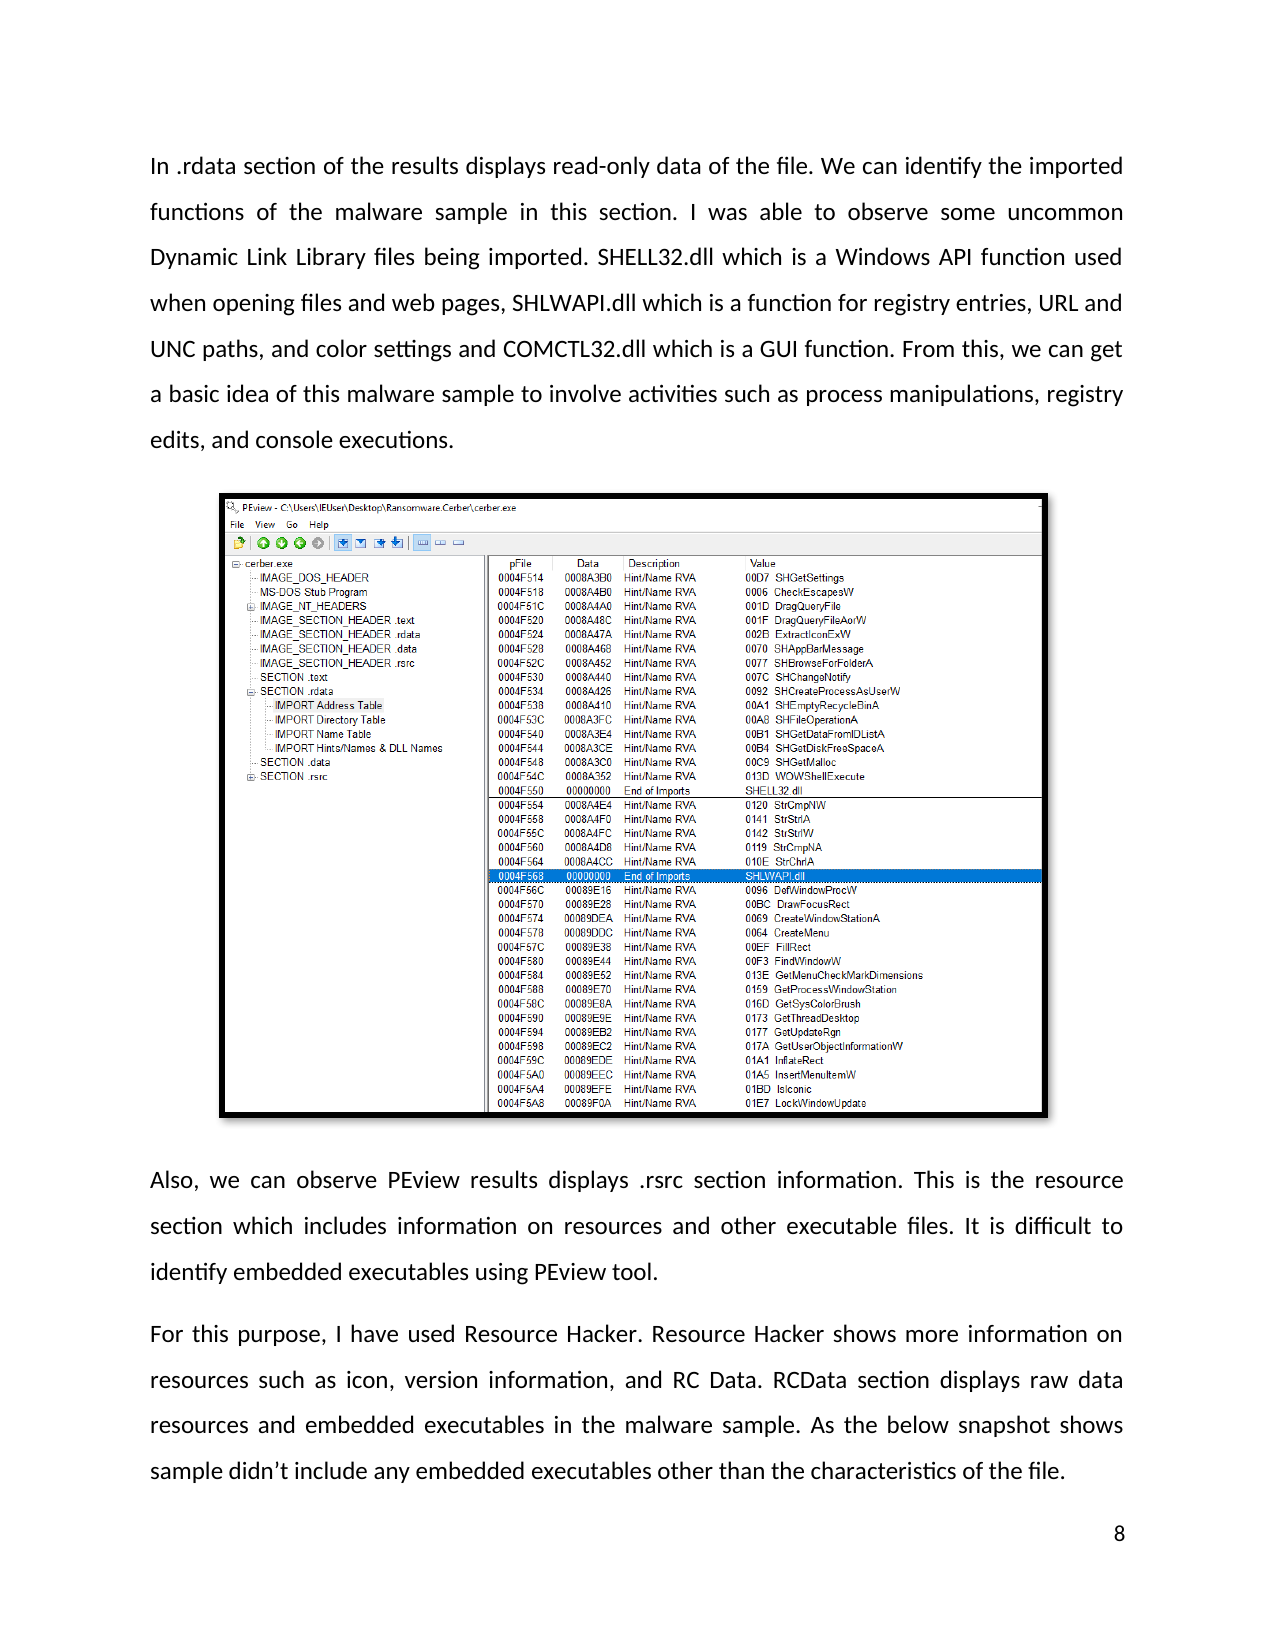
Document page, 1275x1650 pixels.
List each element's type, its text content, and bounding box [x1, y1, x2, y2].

picture [225, 499, 1042, 1112]
text For this purpose, I have used Resource Hacker. Resource Hacker shows more information on resources such as icon, version information, and RC Data. RCData section displays raw data resources and embedded executables in the malware sample. As the below snapshot shows sample didn’t include any embedded executables other than the characteristics of the file. [150, 1318, 1125, 1486]
text Also, we can observe PEview results displays .rsrc section information. This is the resource section which includes information on resources and other executable files. It is difficult to identify embedded executables using PEview tool. [150, 1164, 1125, 1286]
text In .rdata section of the results displays read-only data of the file. We can identify the imported functions of the malware sample in this section. I was able to observe some uncommon Dynamic Link Library files being imported. SHELL32.dll which is a Windows API function used when opening files and web pages, SHLWAPI.dll which is a function for registry entries, URL and UNC paths, and color settings and COMCTL32.dll which is a GUI function. From this, we can get a basic idea of this malware sample to involve activities such as process manipulations, registry edits, and console executions. [150, 150, 1125, 455]
